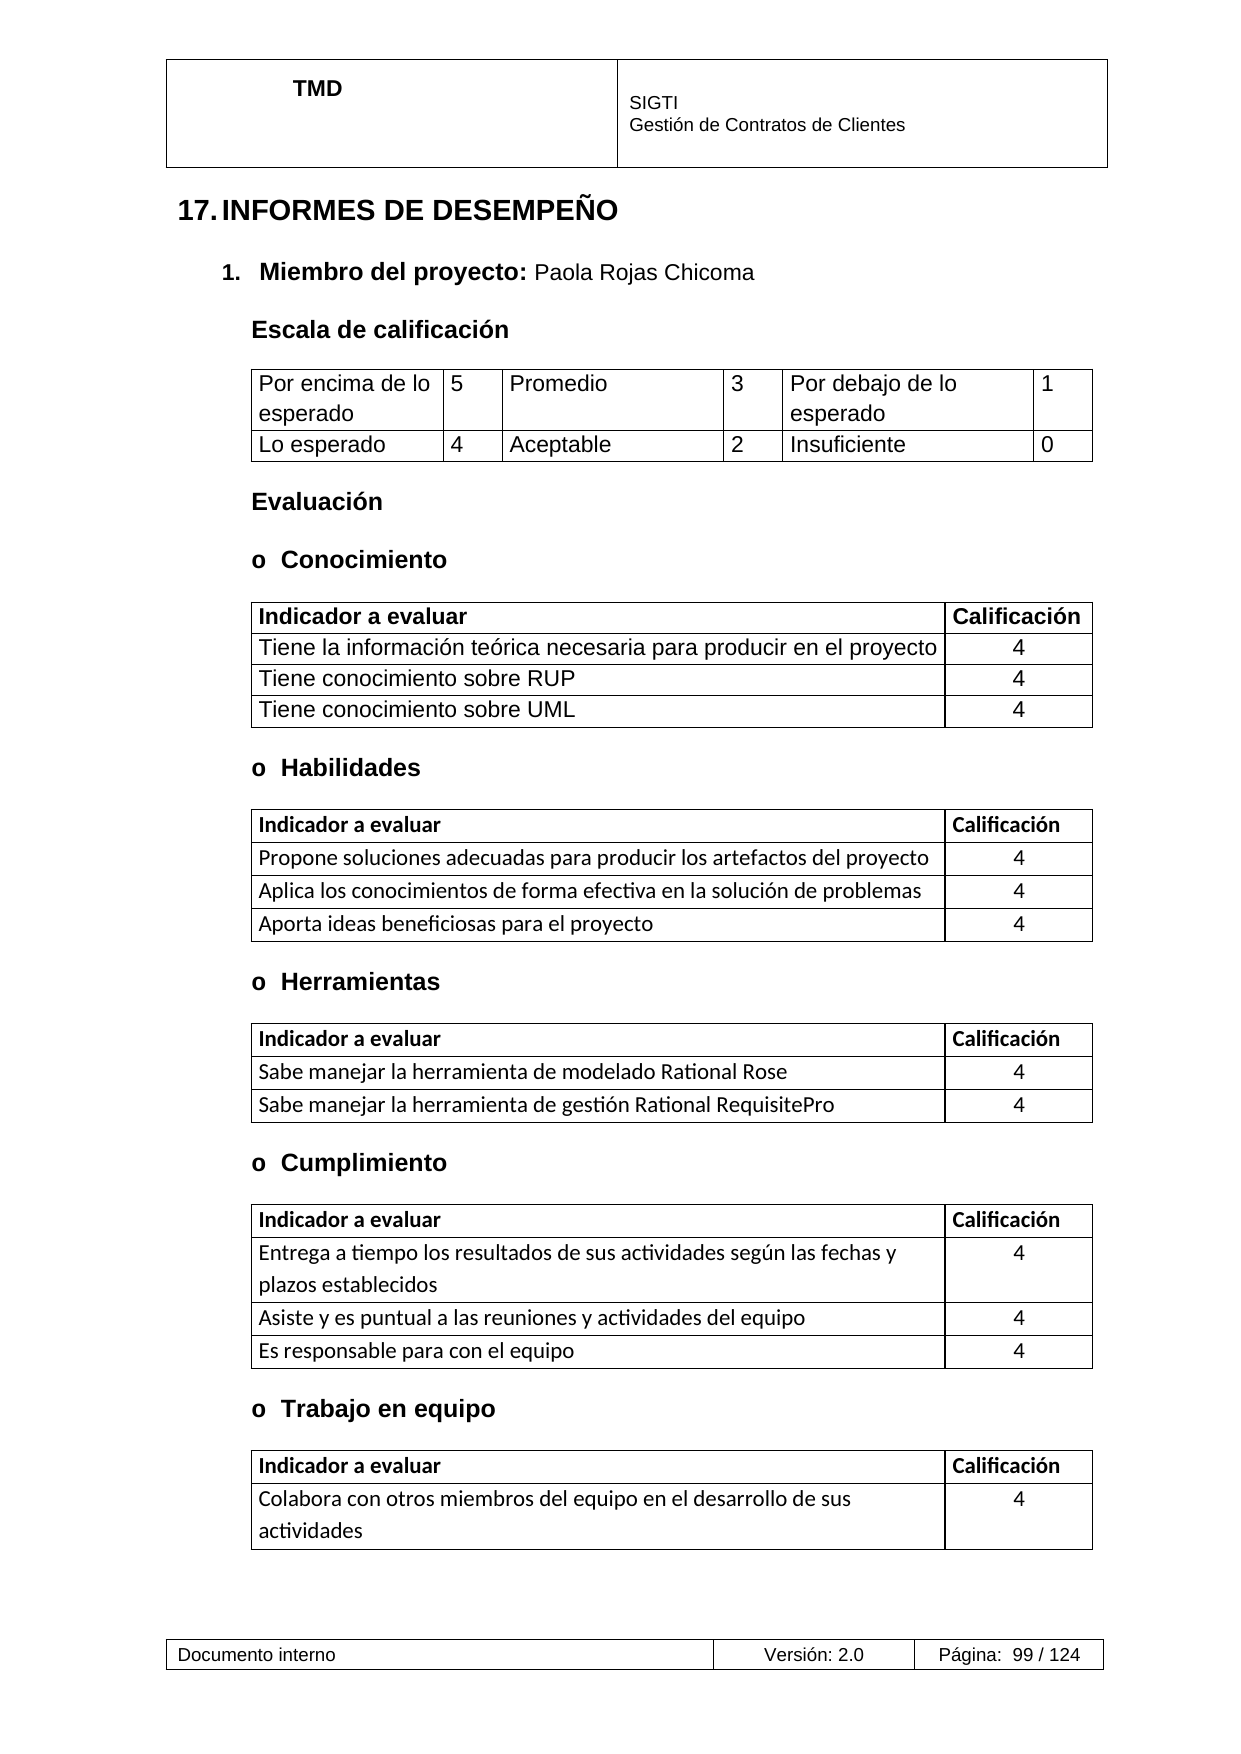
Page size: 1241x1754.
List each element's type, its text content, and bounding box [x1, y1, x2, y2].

table_header Indicador a evaluar [252, 1024, 944, 1056]
table_header 5 [444, 370, 502, 430]
table_cell Sabe manejar la herramienta de gestión Rational RequisitePro [252, 1090, 944, 1122]
table_cell Aplica los conocimientos de forma efectiva en la solución de problemas [252, 876, 944, 908]
table_header Calificación [946, 1205, 1092, 1237]
list Habilidades [251, 753, 1092, 783]
table_header Indicador a evaluar [252, 1451, 944, 1483]
subtitle INFORMES DE DESEMPEÑO [177, 193, 1092, 227]
list Conocimiento [251, 545, 1092, 576]
table_cell 4 [946, 843, 1092, 875]
table_cell Aporta ideas beneficiosas para el proyecto [252, 909, 944, 941]
table_header Calificación [946, 1024, 1092, 1056]
table_header Por debajo de lo esperado [783, 370, 1033, 430]
table_cell 4 [946, 1238, 1092, 1302]
table_cell Tiene conocimiento sobre RUP [252, 665, 944, 695]
table_cell Insuficiente [783, 431, 1033, 461]
list Herramientas [251, 967, 1092, 998]
table_header Calificación [946, 1451, 1092, 1483]
table_header Promedio [503, 370, 723, 430]
table_cell 4 [946, 1303, 1092, 1335]
table_cell 4 [946, 1090, 1092, 1122]
table_cell 4 [946, 696, 1092, 727]
table_header Indicador a evaluar [252, 603, 944, 633]
table_cell Es responsable para con el equipo [252, 1336, 944, 1368]
table_cell Sabe manejar la herramienta de modelado Rational Rose [252, 1057, 944, 1089]
table_cell 4 [946, 876, 1092, 908]
table_cell Colabora con otros miembros del equipo en el desarrollo de sus actividades [252, 1484, 944, 1548]
table_header 1 [1034, 370, 1092, 430]
list Miembro del proyecto: Paola Rojas Chicoma [222, 257, 1092, 285]
table_cell 4aola Rojas Chicoma [946, 1057, 1092, 1089]
table_header Indicador a evaluar [252, 1205, 944, 1237]
table_cell 0 [1034, 431, 1092, 461]
table_cell Aceptable [503, 431, 723, 461]
table_header 3 [724, 370, 782, 430]
table_cell 4 [946, 1336, 1092, 1368]
list Escala de calificación [251, 314, 1092, 343]
table_cell Propone soluciones adecuadas para producir los artefactos del proyecto [252, 843, 944, 875]
table_header Indicador a evaluar [252, 810, 944, 842]
list Evaluación [251, 487, 1092, 516]
table_cell Entrega a tiempo los resultados de sus actividades según las fechas y plazos establecidos [252, 1238, 944, 1302]
list Trabajo en equipo [251, 1394, 1092, 1425]
table_cell Lo esperado [252, 431, 443, 461]
table_cell 4 [946, 1484, 1092, 1548]
table_cell 4 [444, 431, 502, 461]
table_header Calificación [946, 603, 1092, 633]
table_cell Tiene conocimiento sobre UML [252, 696, 944, 727]
list Cumplimiento [251, 1148, 1092, 1179]
table_header Calificación [946, 810, 1092, 842]
table_cell 4 [946, 909, 1092, 941]
table_cell 4 [946, 634, 1092, 664]
table_header Por encima de lo esperado [252, 370, 443, 430]
table_cell Tiene la información teórica necesaria para producir en el proyecto [252, 634, 944, 664]
table_cell Asiste y es puntual a las reuniones y actividades del equipo [252, 1303, 944, 1335]
table_cell 4 [946, 665, 1092, 695]
table_cell 2 [724, 431, 782, 461]
